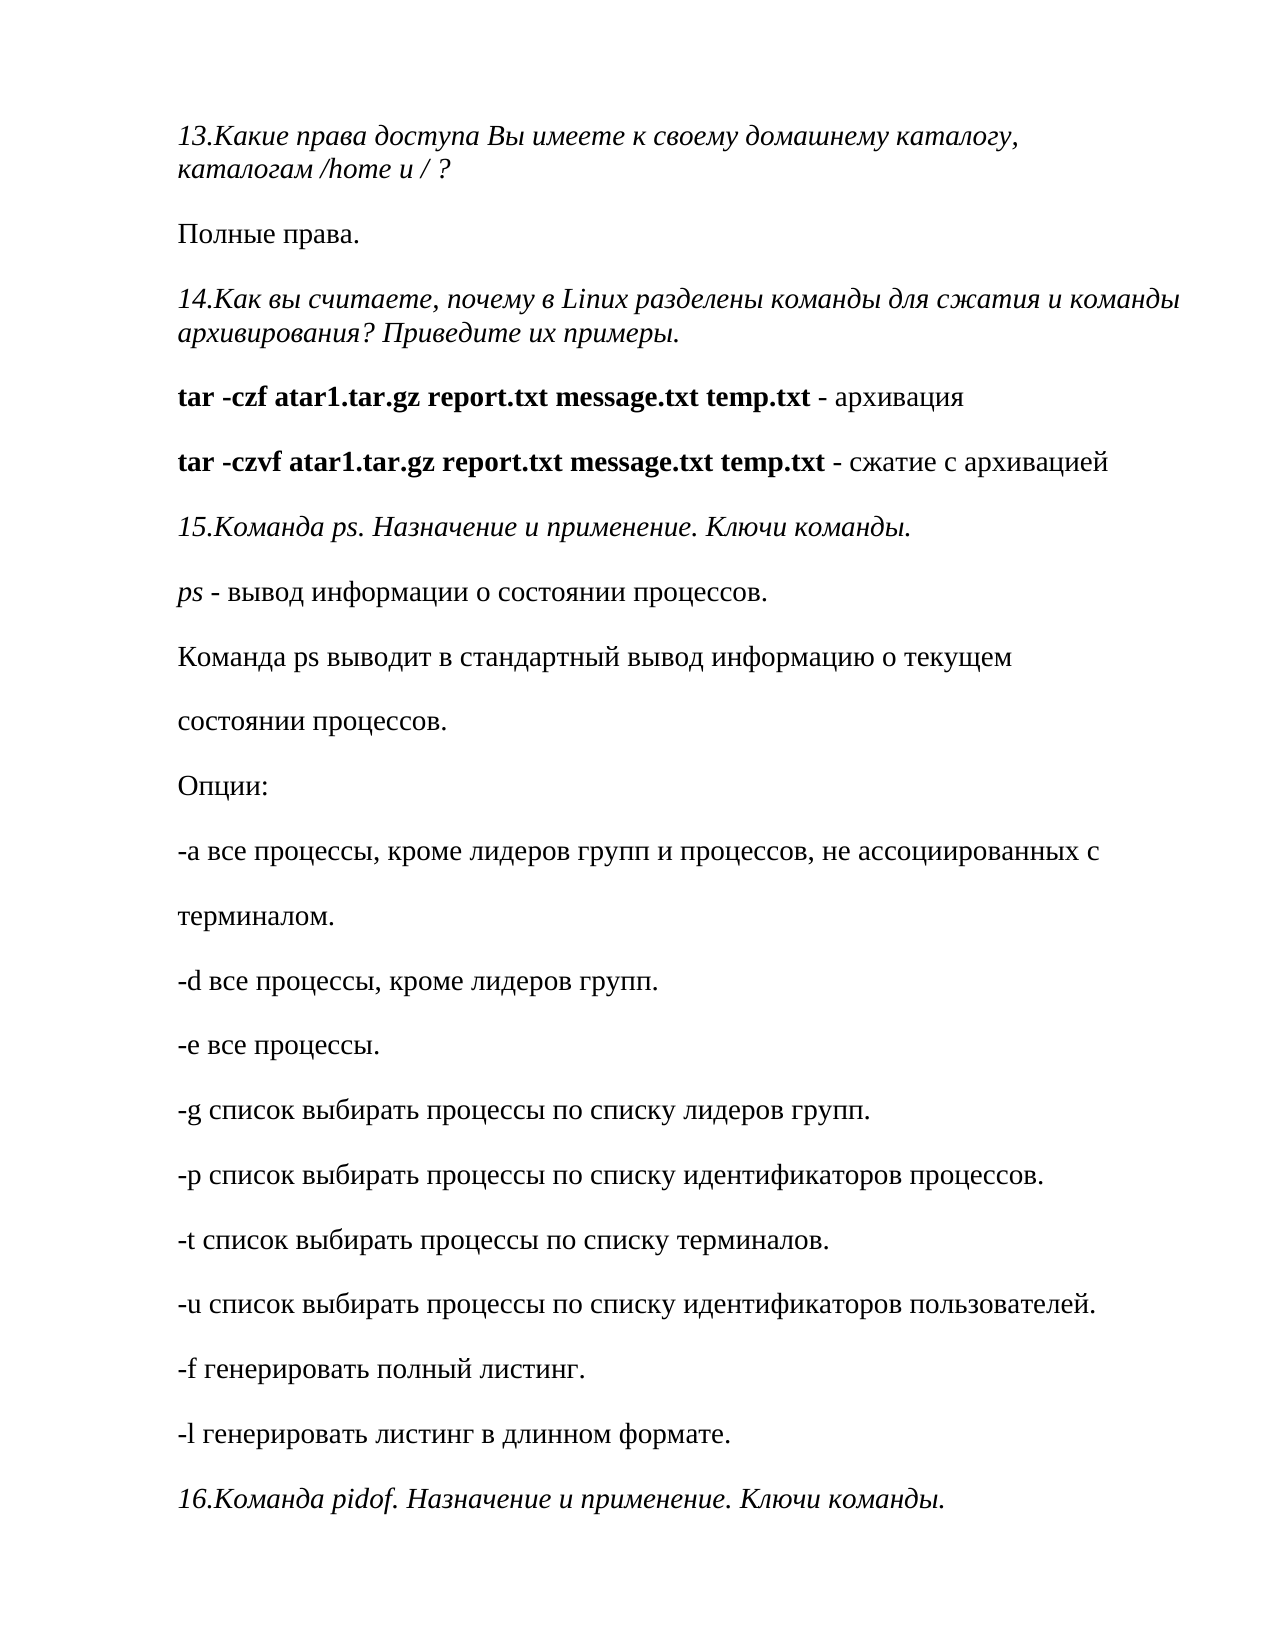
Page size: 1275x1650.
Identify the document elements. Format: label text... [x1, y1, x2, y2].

text Полные права. [177, 216, 1186, 250]
text -d все процессы, кроме лидеров групп. [177, 963, 1186, 996]
text -p список выбирать процессы по списку идентификаторов процессов. [177, 1157, 1186, 1191]
text Опции: [177, 768, 1186, 802]
text 15.Команда ps. Назначение и применение. Ключи команды. [177, 509, 1186, 543]
text -g список выбирать процессы по списку лидеров групп. [177, 1092, 1186, 1126]
text Команда ps выводит в стандартный вывод информацию о текущем [177, 639, 1186, 672]
text 13.Какие права доступа Вы имеете к своему домашнему каталогу, каталогам /home и / ? [177, 118, 1186, 185]
text 16.Команда pidof. Назначение и применение. Ключи команды. [177, 1481, 1186, 1514]
text состоянии процессов. [177, 703, 1186, 737]
text -t список выбирать процессы по списку терминалов. [177, 1222, 1186, 1255]
text -u список выбирать процессы по списку идентификаторов пользователей. [177, 1287, 1186, 1320]
text -a все процессы, кроме лидеров групп и процессов, не ассоциированных с [177, 833, 1186, 867]
text терминалом. [177, 898, 1186, 931]
text -e все процессы. [177, 1027, 1186, 1061]
text -l генерировать листинг в длинном формате. [177, 1416, 1186, 1450]
text tar -czvf atar1.tar.gz report.txt message.txt temp.txt - сжатие с архивацией [177, 444, 1186, 478]
text -f генерировать полный листинг. [177, 1351, 1186, 1385]
text 14.Как вы считаете, почему в Linux разделены команды для сжатия и команды архивирования? Приведите их примеры. [177, 281, 1186, 348]
text ps - вывод информации о состоянии процессов. [177, 574, 1186, 607]
text tar -czf atar1.tar.gz report.txt message.txt temp.txt - архивация [177, 379, 1186, 413]
